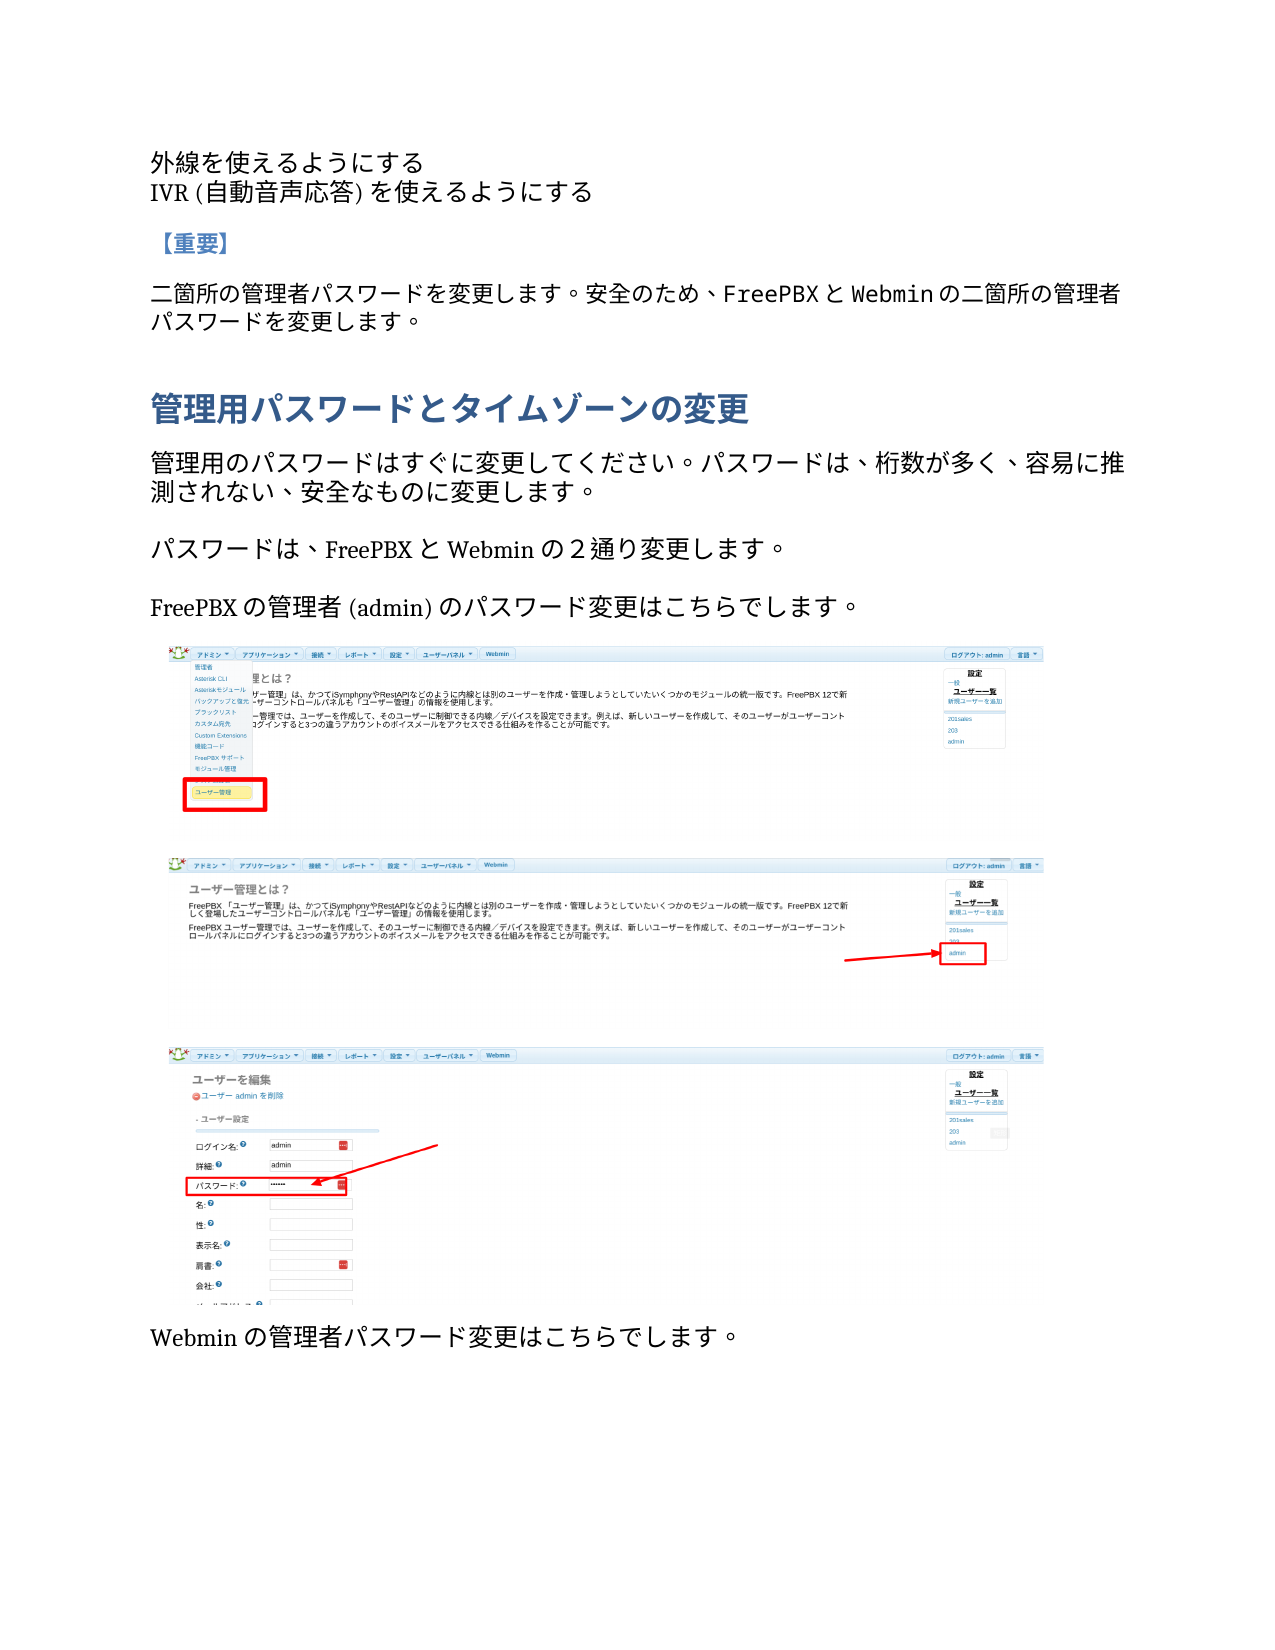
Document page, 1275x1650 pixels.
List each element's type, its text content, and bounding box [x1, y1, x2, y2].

subtitle 管理用パスワードとタイムゾーンの変更 [150, 386, 1125, 431]
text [150, 150, 1125, 207]
picture [168, 1047, 1044, 1305]
picture [168, 858, 1044, 1029]
text 管理用のパスワードはすぐに変更してください。パスワードは、桁数が多く、容易に推測されない、安全なものに変更します。 パスワードは、FreePBXとWebmin の２通り変更します。 FreePBX の管理者 (admin) のパスワード変更はこちらでします。 [150, 450, 1125, 623]
picture [168, 641, 1044, 841]
text 二箇所の管理者パスワードを変更します。安全のため、FreePBXとWebminの二箇所の管理者パスワードを変更します。 [150, 278, 1125, 336]
text Webmin の管理者パスワード変更はこちらでします。 [150, 1324, 1125, 1352]
subtitle 【重要】 [150, 228, 1125, 259]
